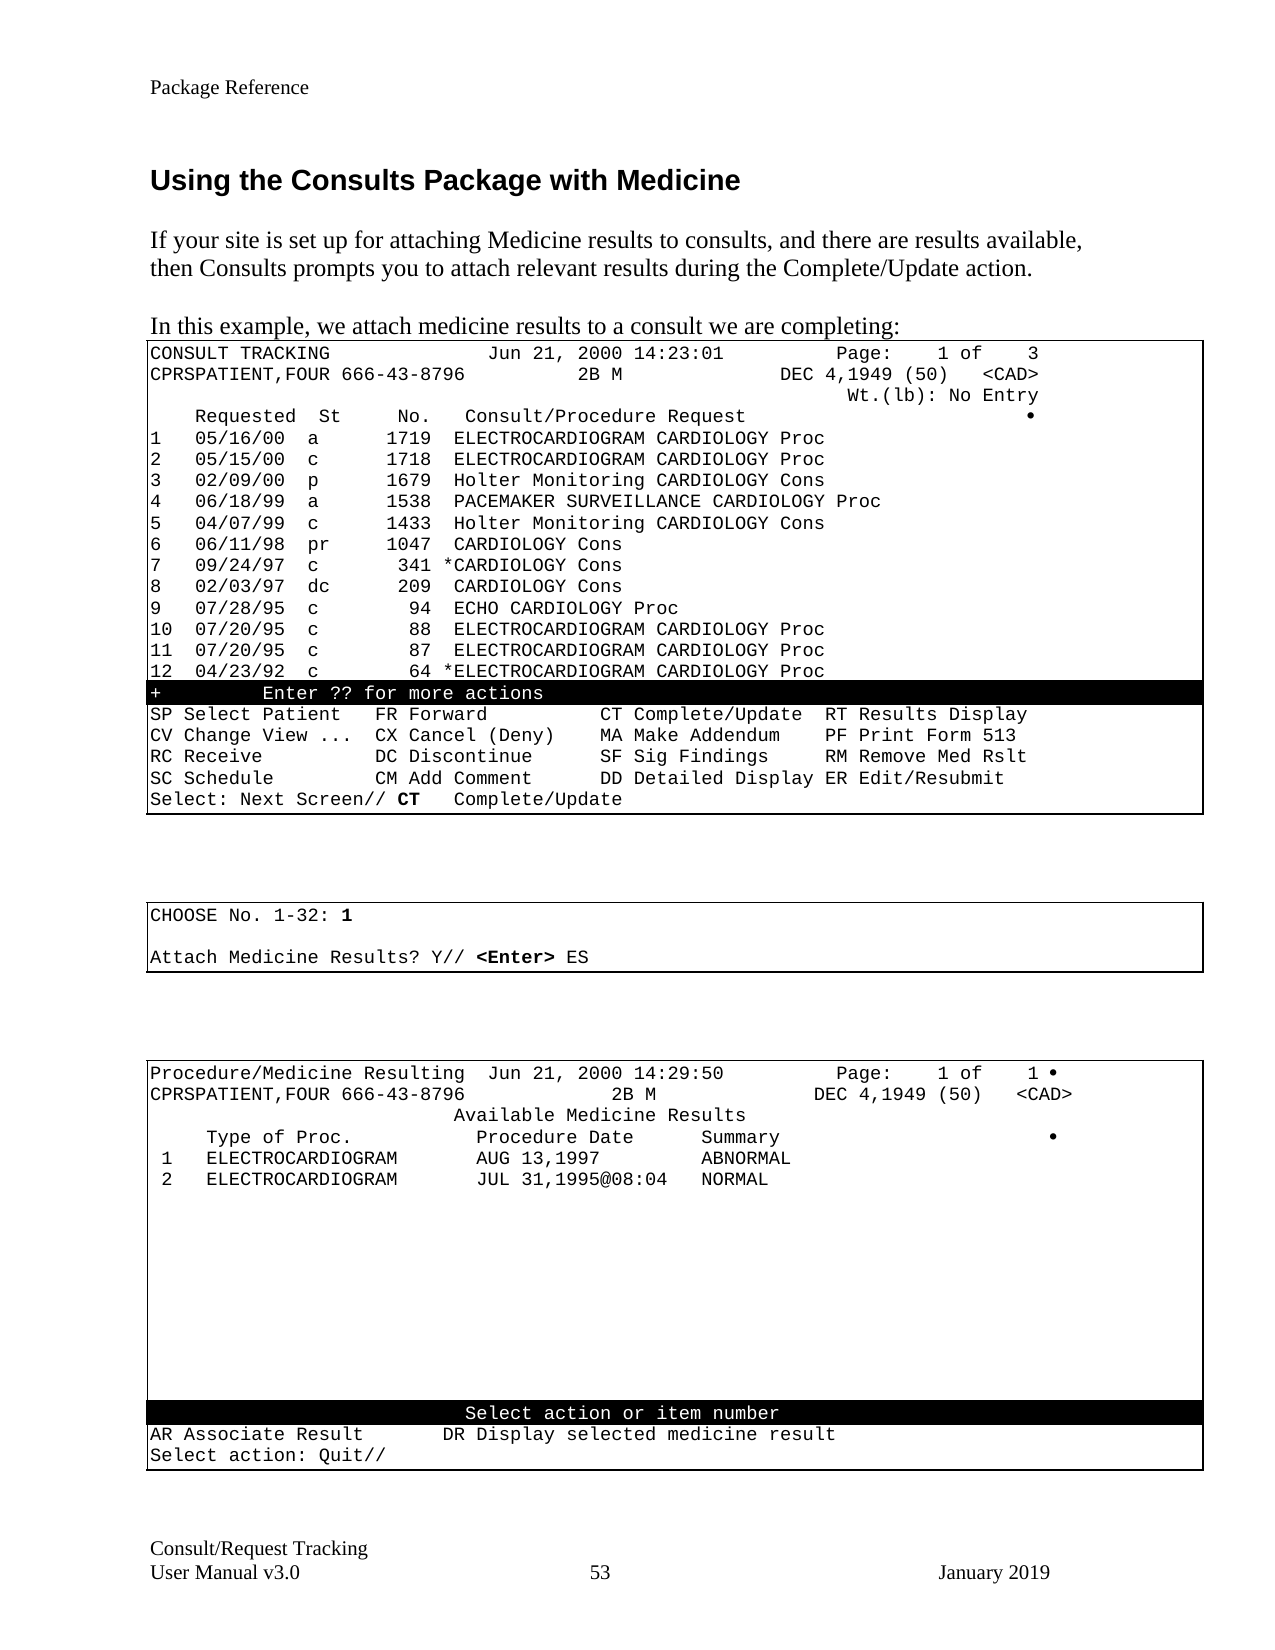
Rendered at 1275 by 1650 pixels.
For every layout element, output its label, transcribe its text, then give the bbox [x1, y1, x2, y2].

text CV Change View ... CX Cancel (Deny) MA Make Addendum PF Print Form 513 [148, 722, 1202, 743]
text Wt.(lb): No Entry [148, 382, 1202, 403]
text SC Schedule CM Add Comment DD Detailed Display ER Edit/Resubmit Select: Next Screen// CT Complete/Update [148, 765, 1202, 813]
text 2 ELECTROCARDIOGRAM JUL 31,1995@08:04 NORMAL [148, 1166, 1202, 1191]
text 1 05/16/00 a 1719 ELECTROCARDIOGRAM CARDIOLOGY Proc [148, 425, 1202, 446]
text 9 07/28/95 c 94 ECHO CARDIOLOGY Proc [148, 595, 1202, 616]
text RC Receive DC Discontinue SF Sig Findings RM Remove Med Rslt [148, 743, 1202, 765]
text SP Select Patient FR Forward CT Complete/Update RT Results Display [148, 701, 1202, 722]
text + Enter ?? for more actions [148, 680, 1202, 701]
text Select action or item number [148, 1400, 1202, 1421]
text Select action: Quit// [148, 1442, 1202, 1469]
text If your site is set up for attaching Medicine results to consults, and there are results available, then Consults prompts you to attach relevant results during the Complete/Update action. [150, 225, 1125, 282]
text CHOOSE No. 1-32: 1 [148, 903, 1202, 927]
text CPRSPATIENT,FOUR 666-43-8796 2B M DEC 4,1949 (50) <CAD> [148, 361, 1202, 382]
text 12 04/23/92 c 64 *ELECTROCARDIOGRAM CARDIOLOGY Proc [148, 658, 1202, 680]
text 7 09/24/97 c 341 *CARDIOLOGY Cons [148, 552, 1202, 573]
text Attach Medicine Results? Y// <Enter> ES [148, 944, 1202, 971]
text 1 ELECTROCARDIOGRAM AUG 13,1997 ABNORMAL [148, 1145, 1202, 1166]
text 5 04/07/99 c 1433 Holter Monitoring CARDIOLOGY Cons [148, 510, 1202, 531]
text 4 06/18/99 a 1538 PACEMAKER SURVEILLANCE CARDIOLOGY Proc [148, 488, 1202, 510]
text AR Associate Result DR Display selected medicine result [148, 1421, 1202, 1442]
text Procedure/Medicine Resulting Jun 21, 2000 14:29:50 Page: 1 of 1 [148, 1061, 1202, 1081]
text CONSULT TRACKING Jun 21, 2000 14:23:01 Page: 1 of 3 [148, 341, 1202, 361]
text Available Medicine Results [148, 1102, 1202, 1123]
text Requested St No. Consult/Procedure Request [148, 403, 1202, 425]
text 10 07/20/95 c 88 ELECTROCARDIOGRAM CARDIOLOGY Proc [148, 616, 1202, 637]
text 3 02/09/00 p 1679 Holter Monitoring CARDIOLOGY Cons [148, 467, 1202, 488]
text 11 07/20/95 c 87 ELECTROCARDIOGRAM CARDIOLOGY Proc [148, 637, 1202, 658]
text 2 05/15/00 c 1718 ELECTROCARDIOGRAM CARDIOLOGY Proc [148, 446, 1202, 467]
subtitle Using the Consults Package with Medicine [150, 162, 1125, 196]
text Type of Proc. Procedure Date Summary [148, 1123, 1202, 1145]
text 6 06/11/98 pr 1047 CARDIOLOGY Cons [148, 531, 1202, 552]
text CPRSPATIENT,FOUR 666-43-8796 2B M DEC 4,1949 (50) <CAD> [148, 1081, 1202, 1102]
text 8 02/03/97 dc 209 CARDIOLOGY Cons [148, 573, 1202, 595]
text In this example, we attach medicine results to a consult we are completing: [150, 311, 1125, 340]
